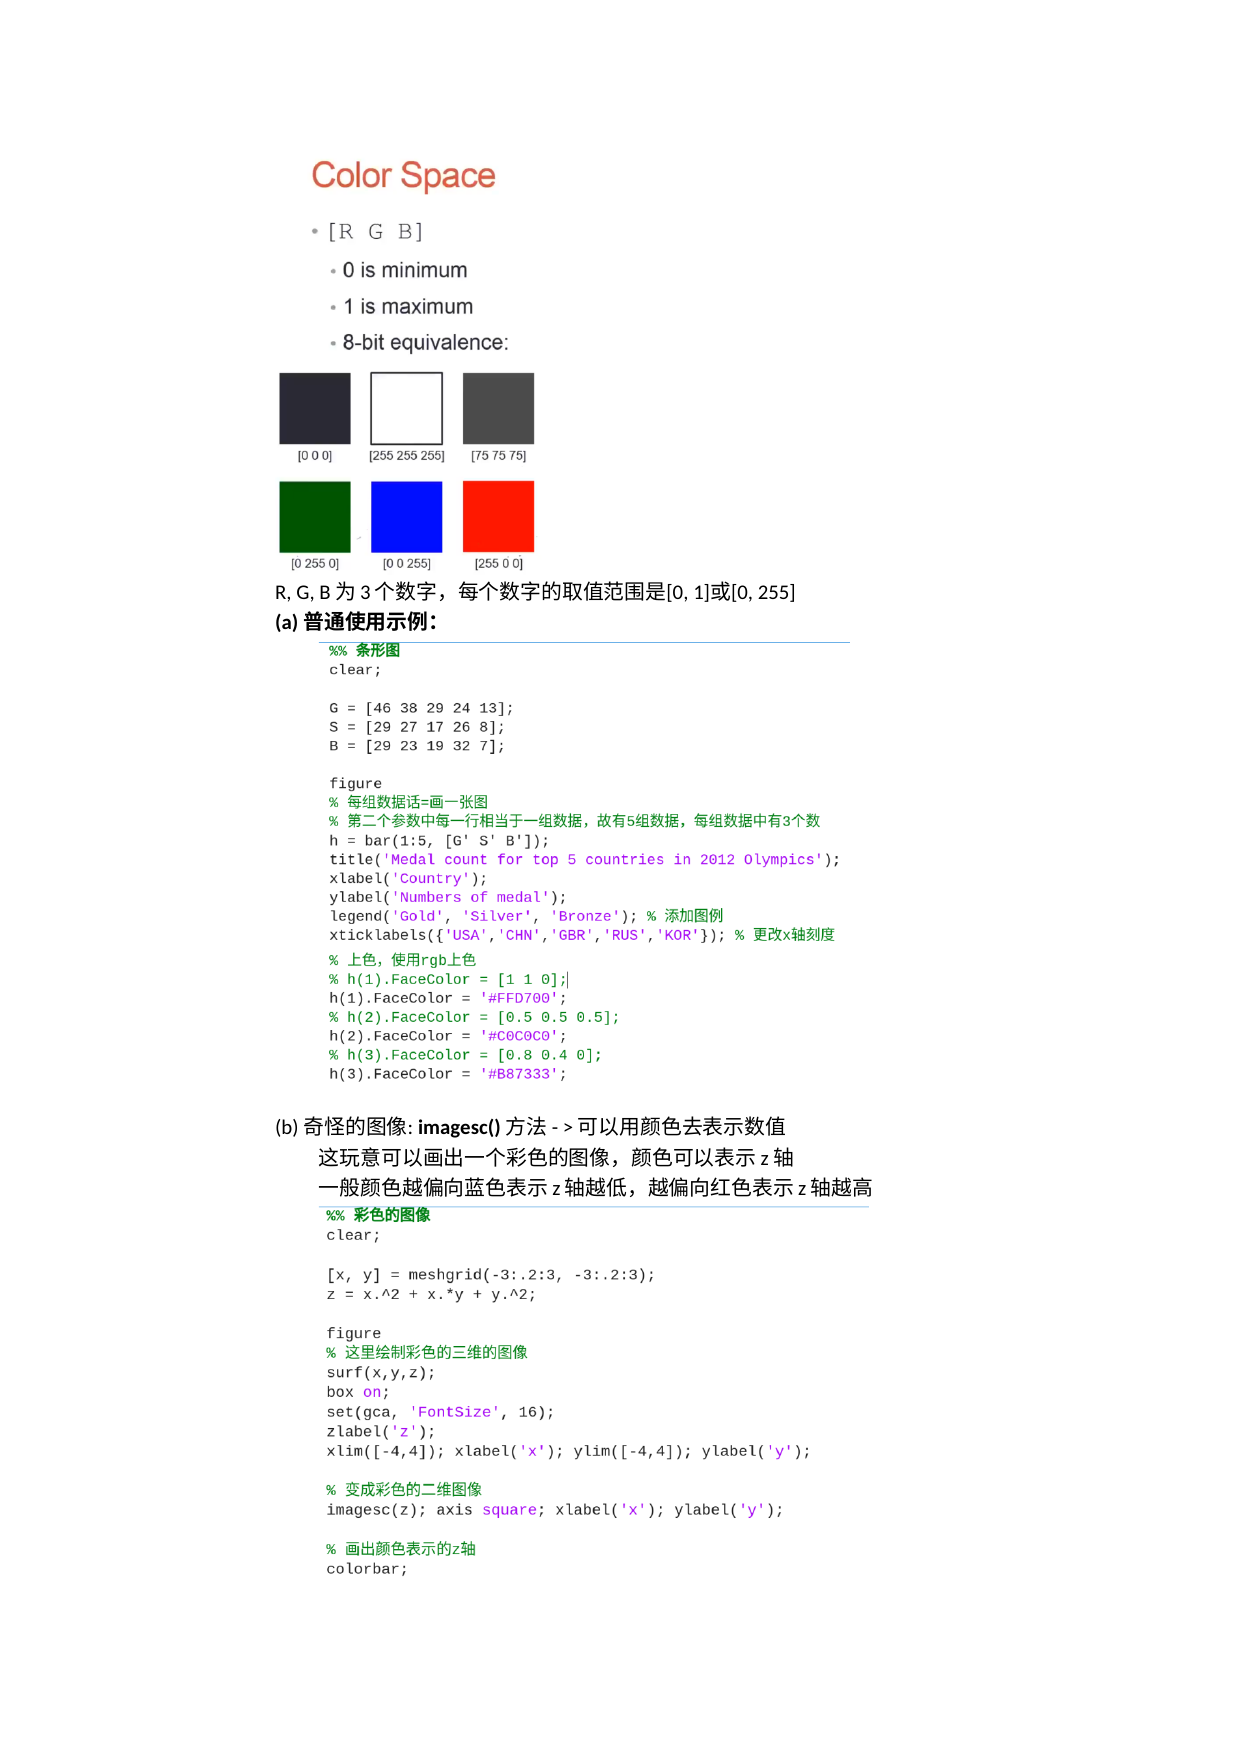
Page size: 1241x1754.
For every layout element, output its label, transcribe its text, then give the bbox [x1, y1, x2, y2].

list 这玩意可以画出一个彩色的图像，颜色可以表示z轴 [275, 1141, 1053, 1171]
list 奇怪的图像: imagesc() 方法 - > 可以用颜色去表示数值 [231, 1111, 1053, 1141]
list 一般颜色越偏向蓝色表示z轴越低，越偏向红色表示z轴越高 [275, 1171, 1053, 1201]
list 普通使用示例： [231, 605, 1053, 635]
list R, G, B为3个数字，每个数字的取值范围是[0, 1]或[0, 255] [231, 575, 1053, 605]
picture [318, 1201, 869, 1579]
picture [275, 150, 544, 575]
picture [318, 635, 850, 1086]
